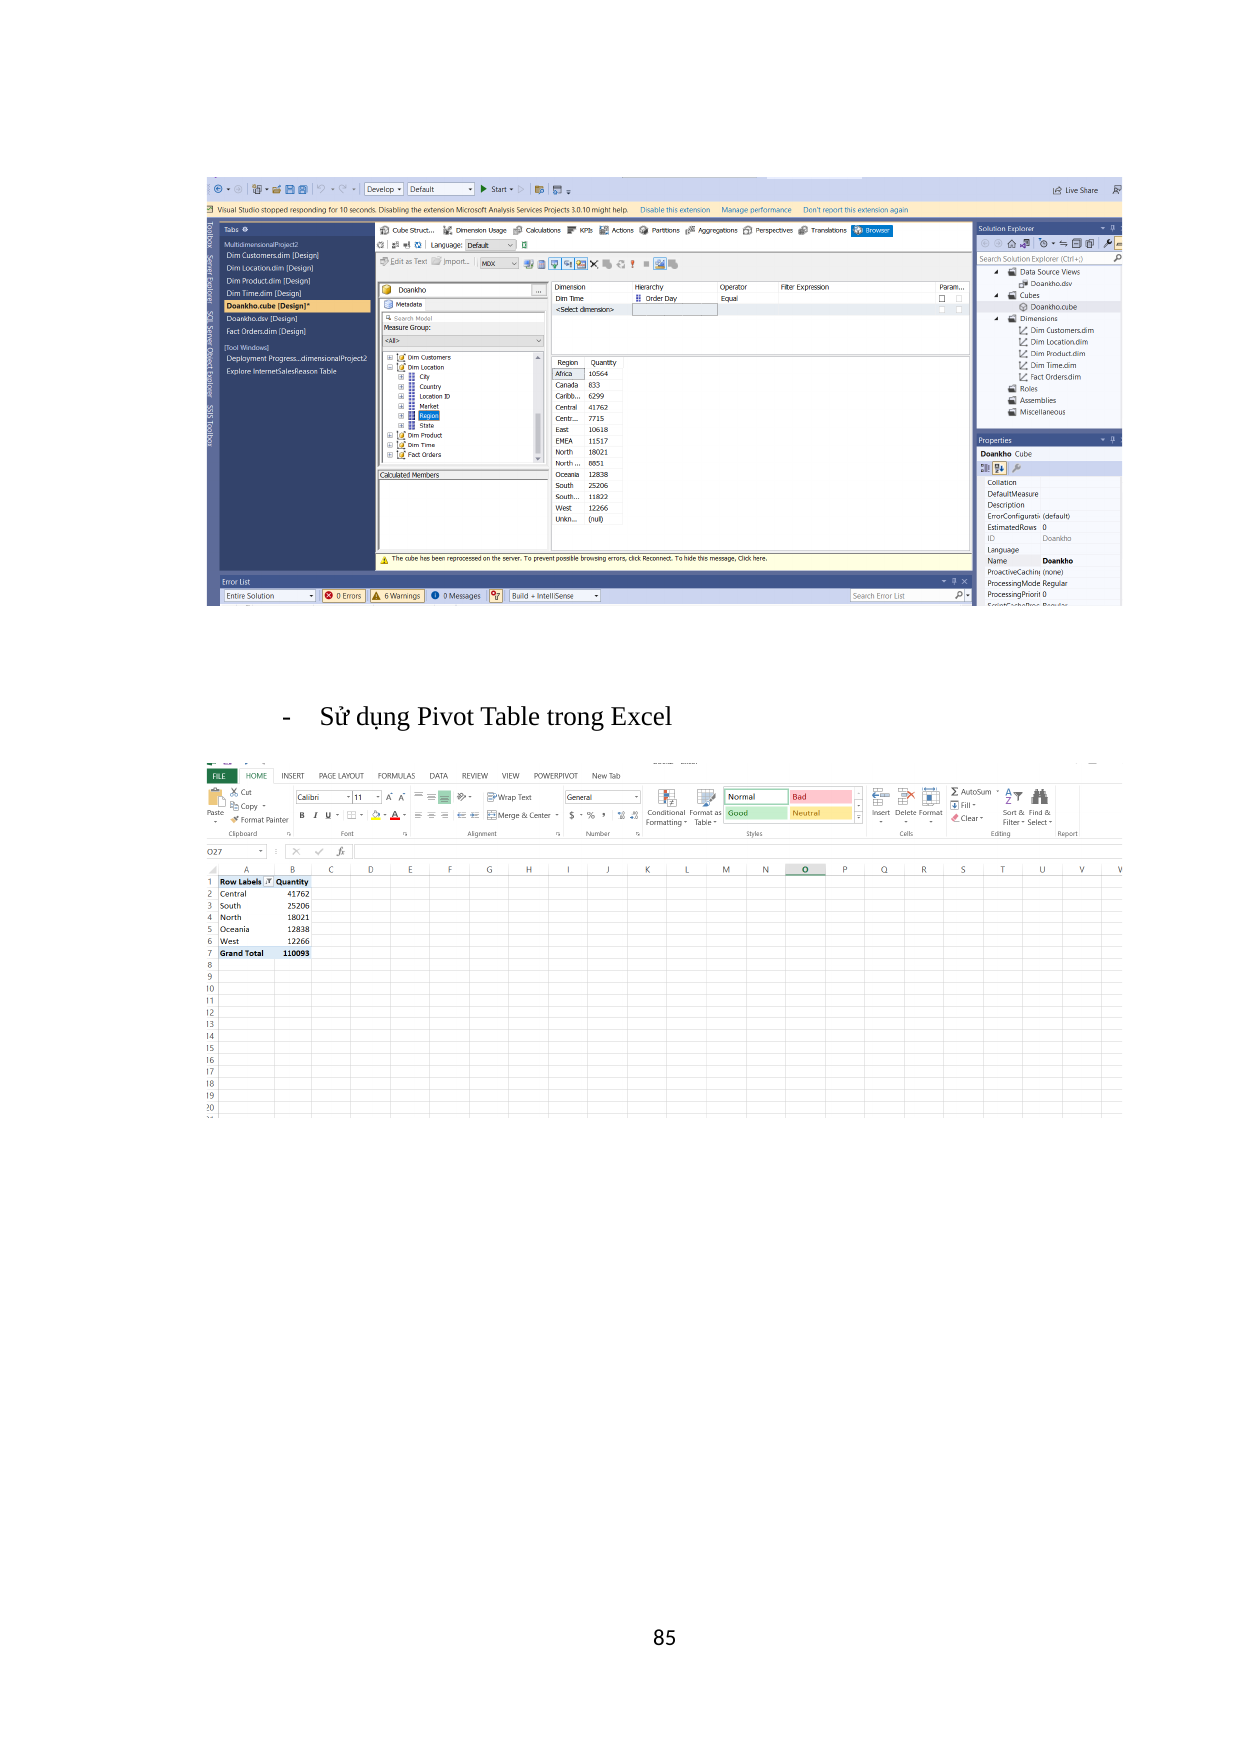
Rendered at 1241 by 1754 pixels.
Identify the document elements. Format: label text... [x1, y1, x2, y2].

list Sử dụng Pivot Table trong Excel [282, 700, 1122, 731]
picture [206, 763, 1123, 1118]
picture [206, 177, 1123, 606]
